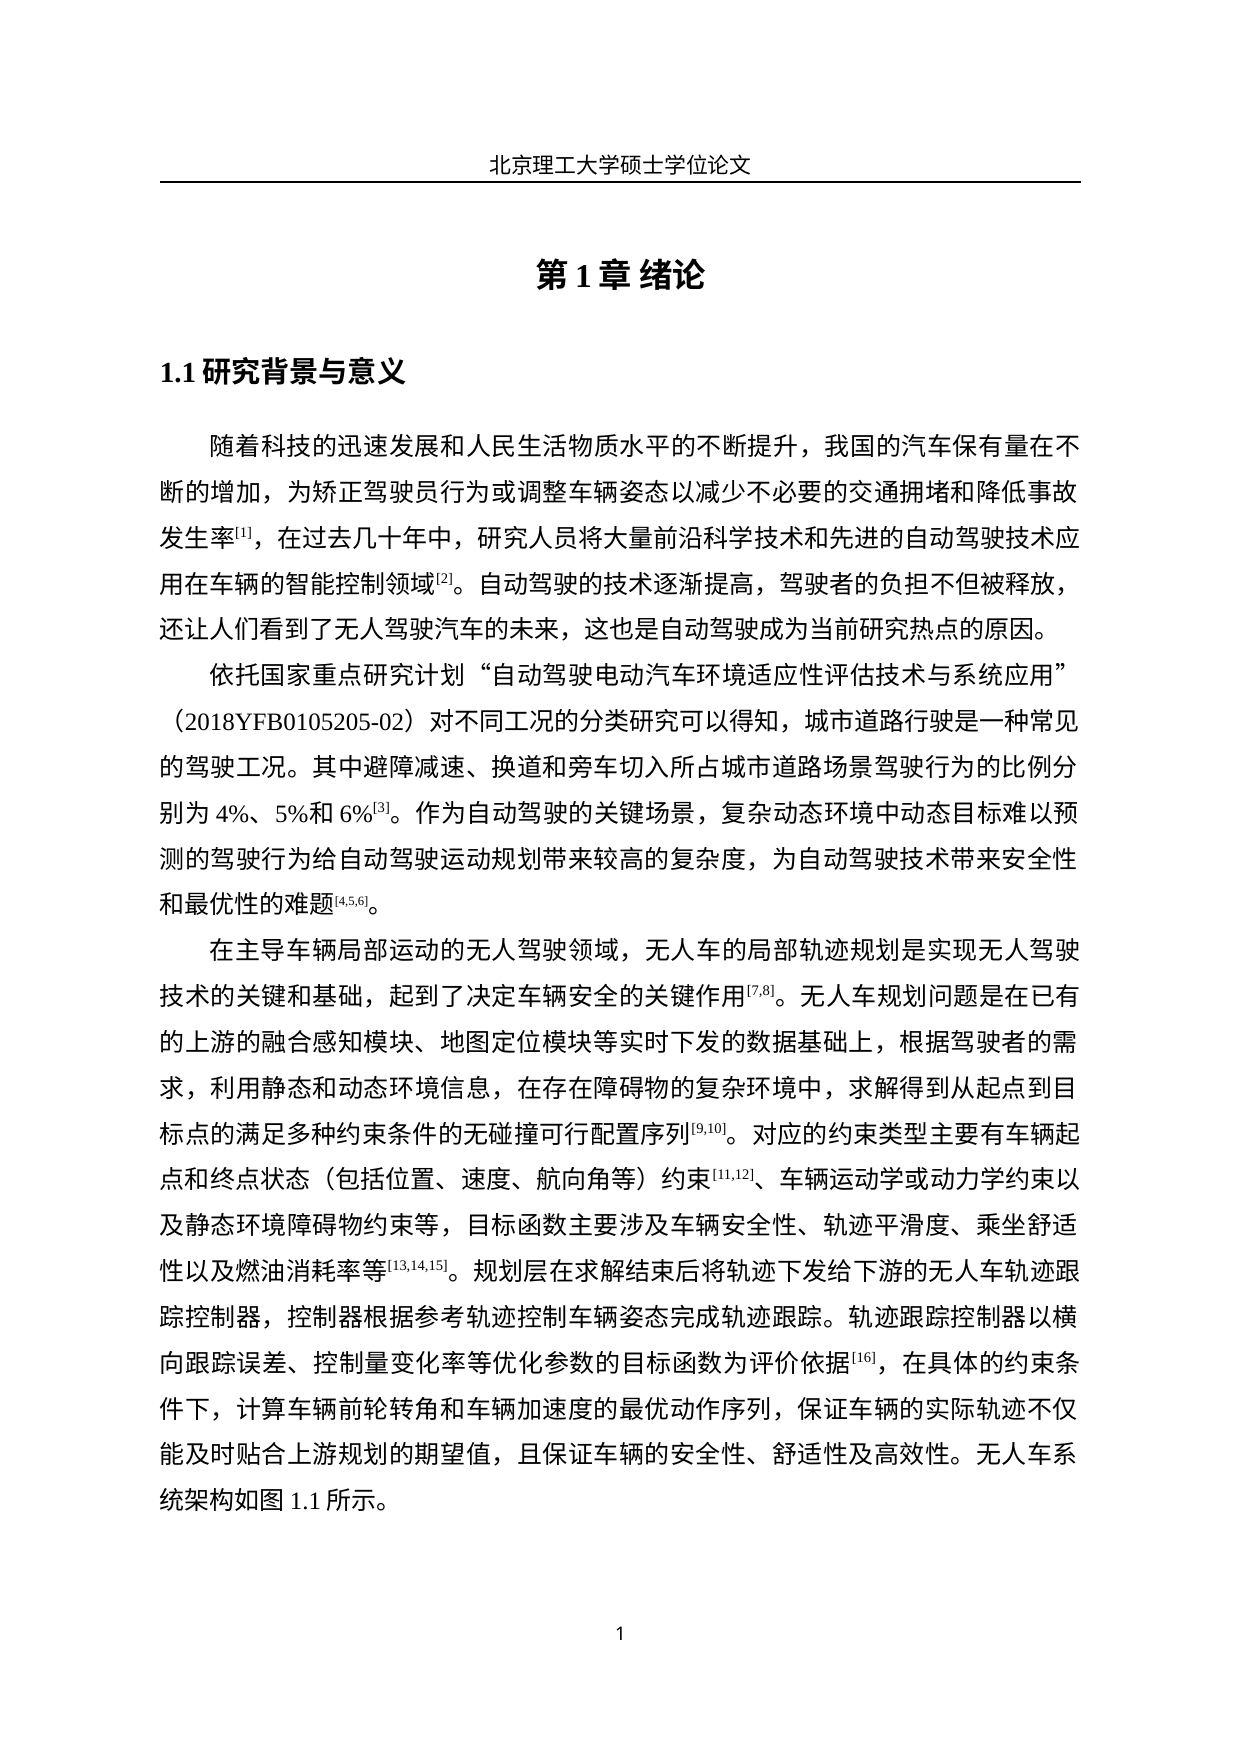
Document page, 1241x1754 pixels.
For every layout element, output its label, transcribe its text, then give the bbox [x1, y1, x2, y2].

text 依托国家重点研究计划“自动驾驶电动汽车环境适应性评估技术与系统应用”（2018YFB0105205-02）对不同工况的分类研究可以得知，城市道路行驶是一种常见的驾驶工况。其中避障减速、换道和旁车切入所占城市道路场景驾驶行为的比例分别为4%、5%和6%[3]。作为自动驾驶的关键场景，复杂动态环境中动态目标难以预测的驾驶行为给自动驾驶运动规划带来较高的复杂度，为自动驾驶技术带来安全性和最优性的难题[4,5,6]。 [159, 648, 1081, 923]
text 随着科技的迅速发展和人民生活物质水平的不断提升，我国的汽车保有量在不断的增加，为矫正驾驶员行为或调整车辆姿态以减少不必要的交通拥堵和降低事故发生率[1]，在过去几十年中，研究人员将大量前沿科学技术和先进的自动驾驶技术应用在车辆的智能控制领域[2]。自动驾驶的技术逐渐提高，驾驶者的负担不但被释放，还让人们看到了无人驾驶汽车的未来，这也是自动驾驶成为当前研究热点的原因。 [159, 419, 1081, 648]
subtitle 第1章 绪论 [159, 240, 1081, 305]
text 在主导车辆局部运动的无人驾驶领域，无人车的局部轨迹规划是实现无人驾驶技术的关键和基础，起到了决定车辆安全的关键作用[7,8]。无人车规划问题是在已有的上游的融合感知模块、地图定位模块等实时下发的数据基础上，根据驾驶者的需求，利用静态和动态环境信息，在存在障碍物的复杂环境中，求解得到从起点到目标点的满足多种约束条件的无碰撞可行配置序列[9,10]。对应的约束类型主要有车辆起点和终点状态（包括位置、速度、航向角等）约束[11,12]、车辆运动学或动力学约束以及静态环境障碍物约束等，目标函数主要涉及车辆安全性、轨迹平滑度、乘坐舒适性以及燃油消耗率等[13,14,15]。规划层在求解结束后将轨迹下发给下游的无人车轨迹跟踪控制器，控制器根据参考轨迹控制车辆姿态完成轨迹跟踪。轨迹跟踪控制器以横向跟踪误差、控制量变化率等优化参数的目标函数为评价依据[16]，在具体的约束条件下，计算车辆前轮转角和车辆加速度的最优动作序列，保证车辆的实际轨迹不仅能及时贴合上游规划的期望值，且保证车辆的安全性、舒适性及高效性。无人车系统架构如图1.1所示。 [159, 923, 1081, 1519]
subtitle 1.1研究背景与意义 [159, 338, 1081, 403]
